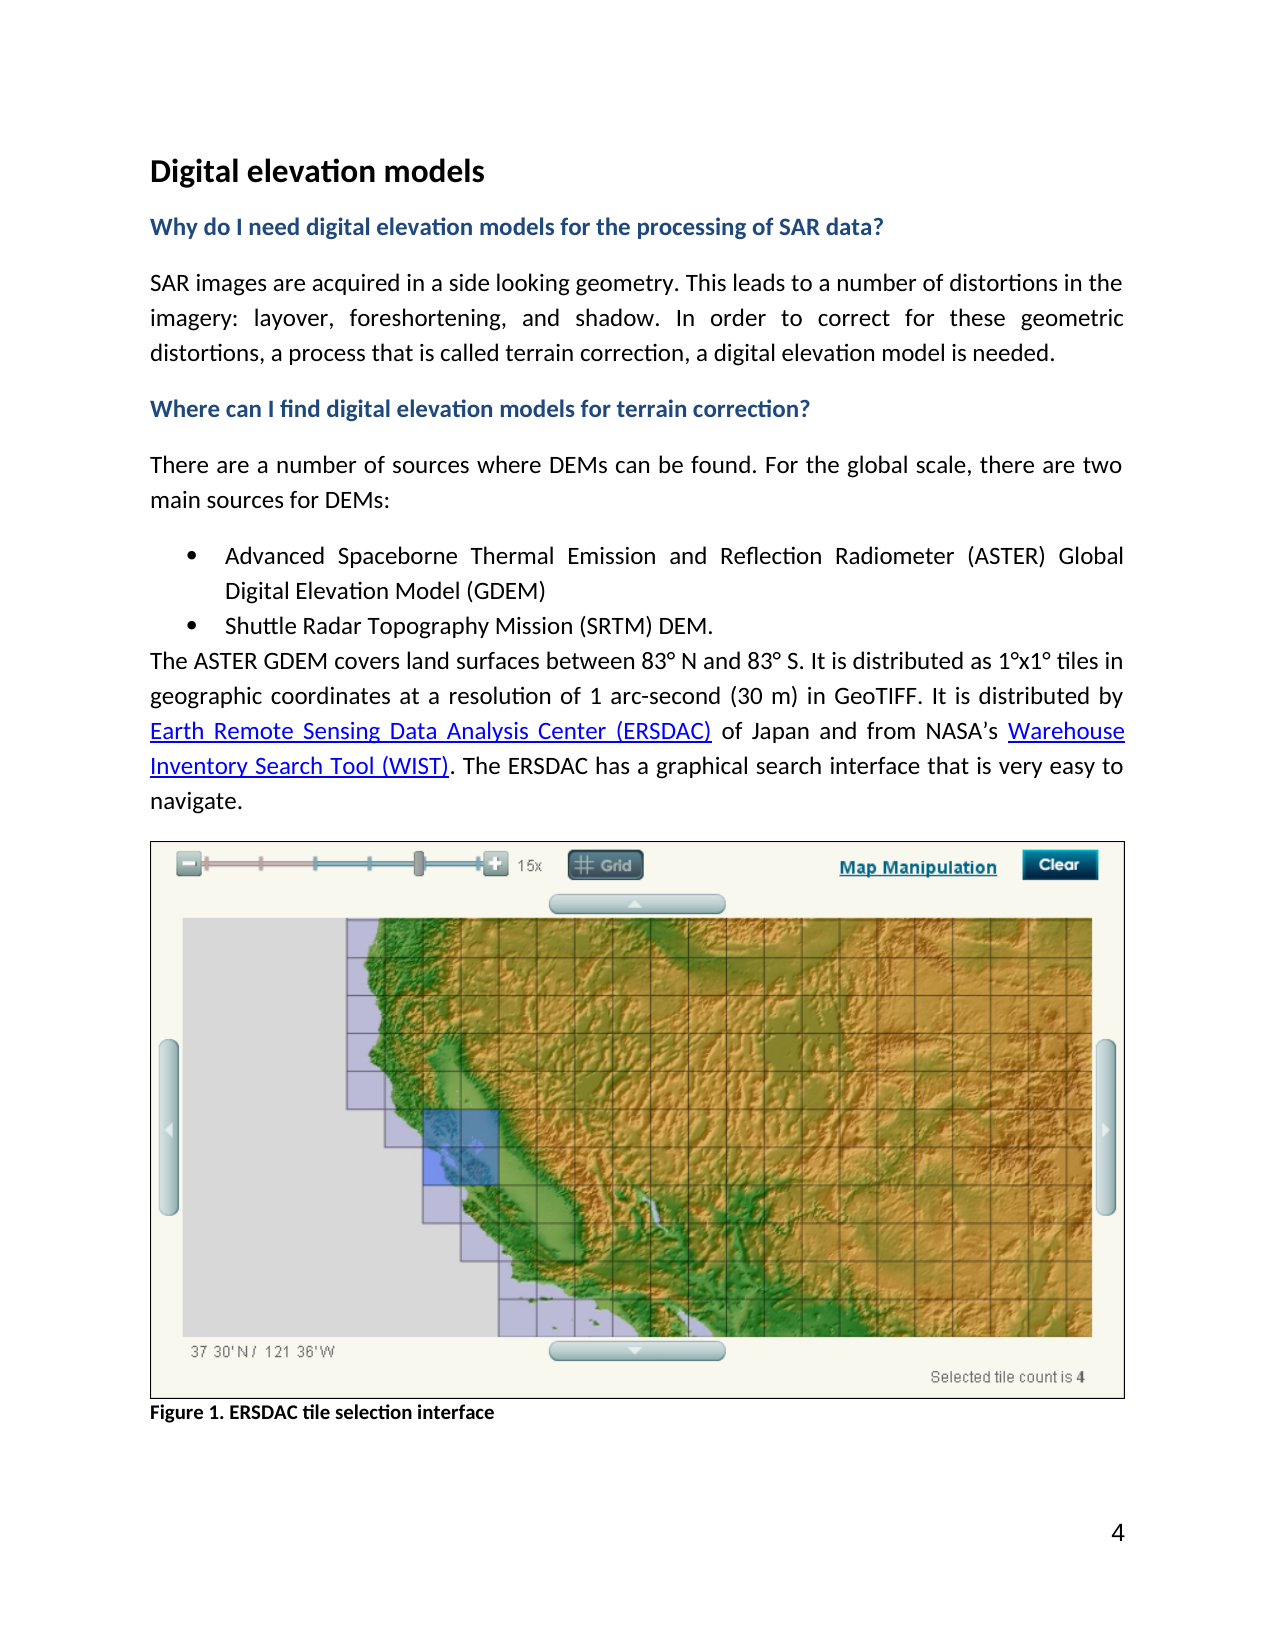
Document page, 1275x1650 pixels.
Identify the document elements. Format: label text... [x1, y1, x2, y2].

subtitle Why do I need digital elevation models for the processing of SAR data? [150, 212, 1125, 242]
text The ASTER GDEM covers land surfaces between 83° N and 83° S. It is distributed as 1°x1° tiles in geographic coordinates at a resolution of 1 arc-second (30 m) in GeoTIFF. It is distributed by Earth Remote Sensing Data Analysis Center (ERSDAC) of Japan and from NASA’s Warehouse Inventory Search Tool (WIST). The ERSDAC has a graphical search interface that is very easy to navigate. [150, 645, 1125, 815]
text SAR images are acquired in a side looking geometry. This leads to a number of distortions in the imagery: layover, foreshortening, and shadow. In order to correct for these geometric distortions, a process that is called terrain correction, a digital elevation model is needed. [150, 267, 1125, 368]
text There are a number of sources where DEMs can be found. For the global scale, there are two main sources for DEMs: [150, 449, 1125, 514]
subtitle Digital elevation models [150, 150, 1125, 191]
picture [151, 842, 1124, 1398]
list Advanced Spaceborne Thermal Emission and Reflection Radiometer (ASTER) Global Digital Elevation Model (GDEM) [187, 540, 1125, 605]
subtitle Where can I find digital elevation models for terrain correction? [150, 393, 1125, 424]
list Shuttle Radar Topography Mission (SRTM) DEM. [187, 610, 1125, 640]
